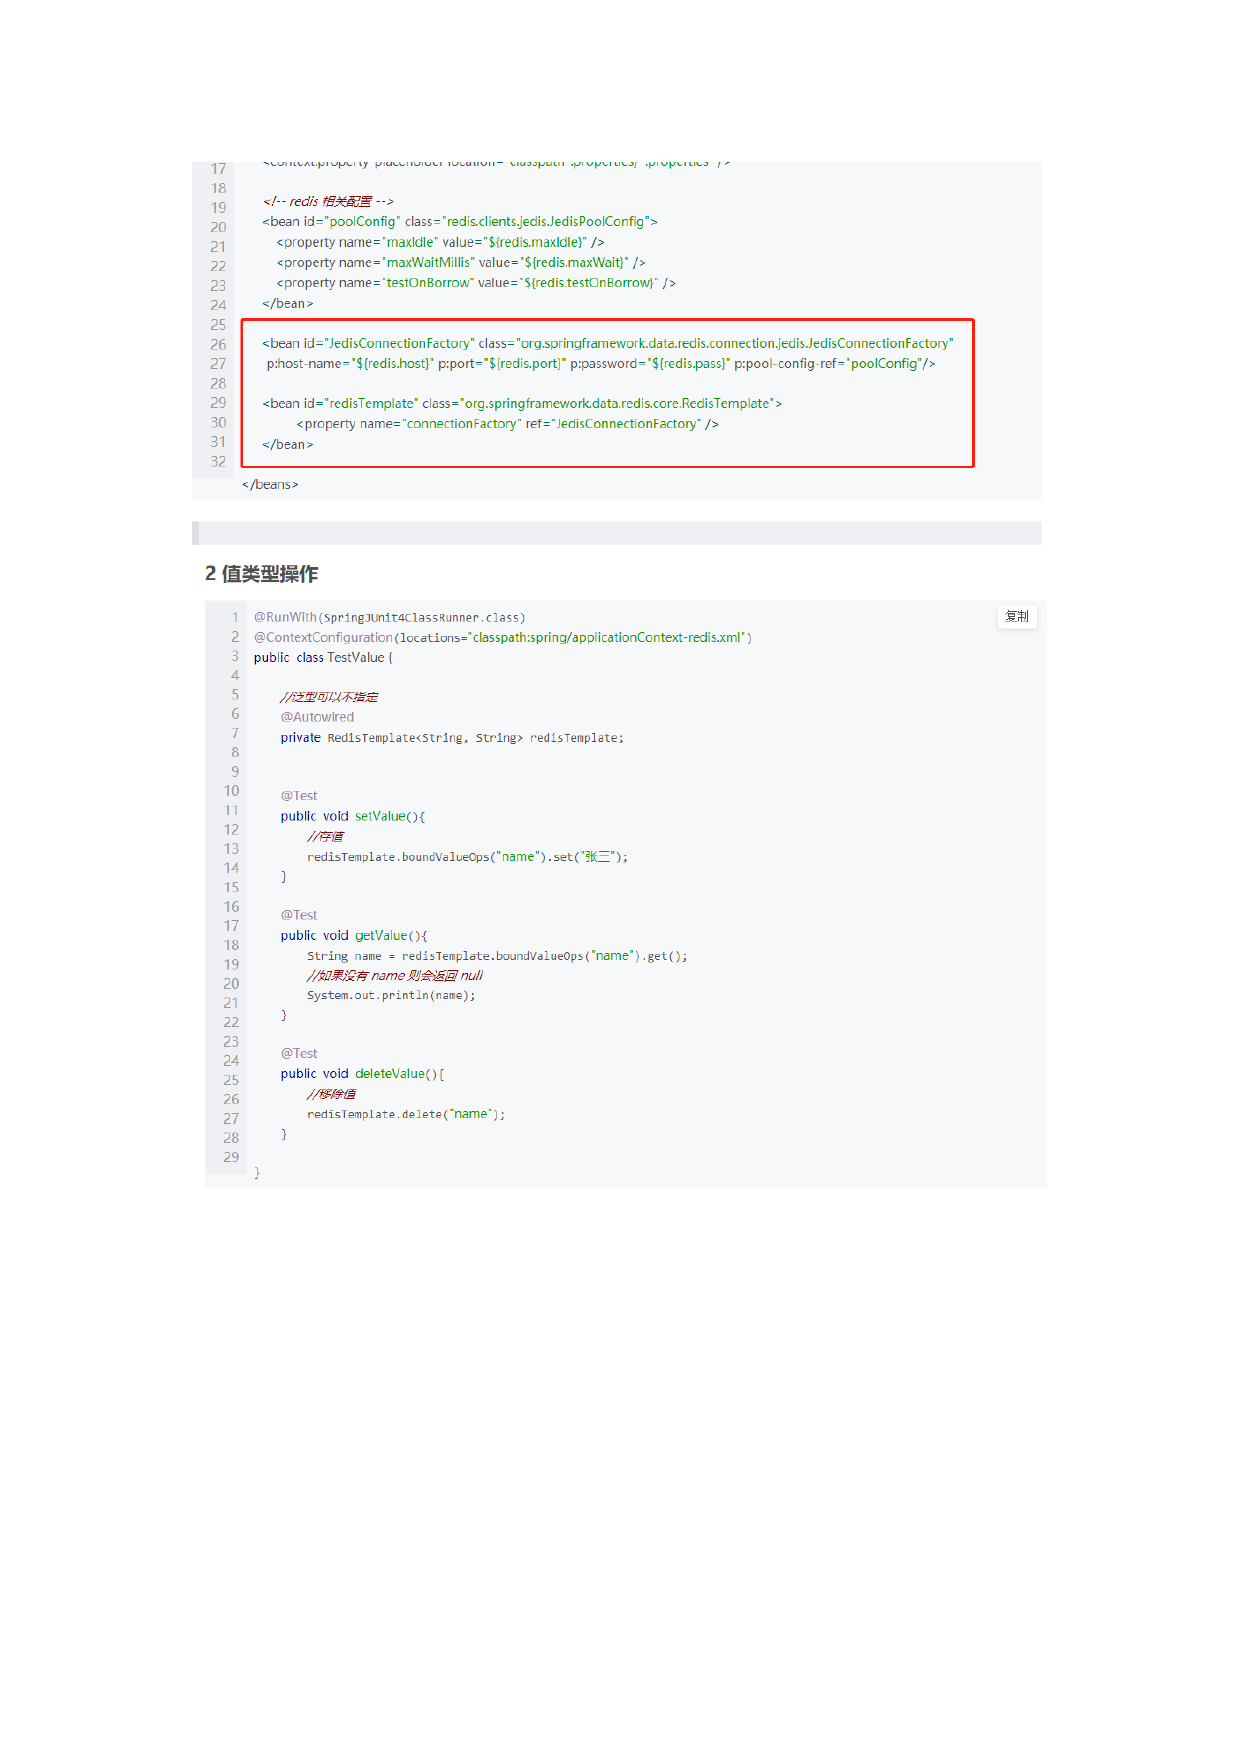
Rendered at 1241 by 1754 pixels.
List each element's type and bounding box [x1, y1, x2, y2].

picture [187, 552, 1053, 1203]
picture [187, 162, 1053, 545]
